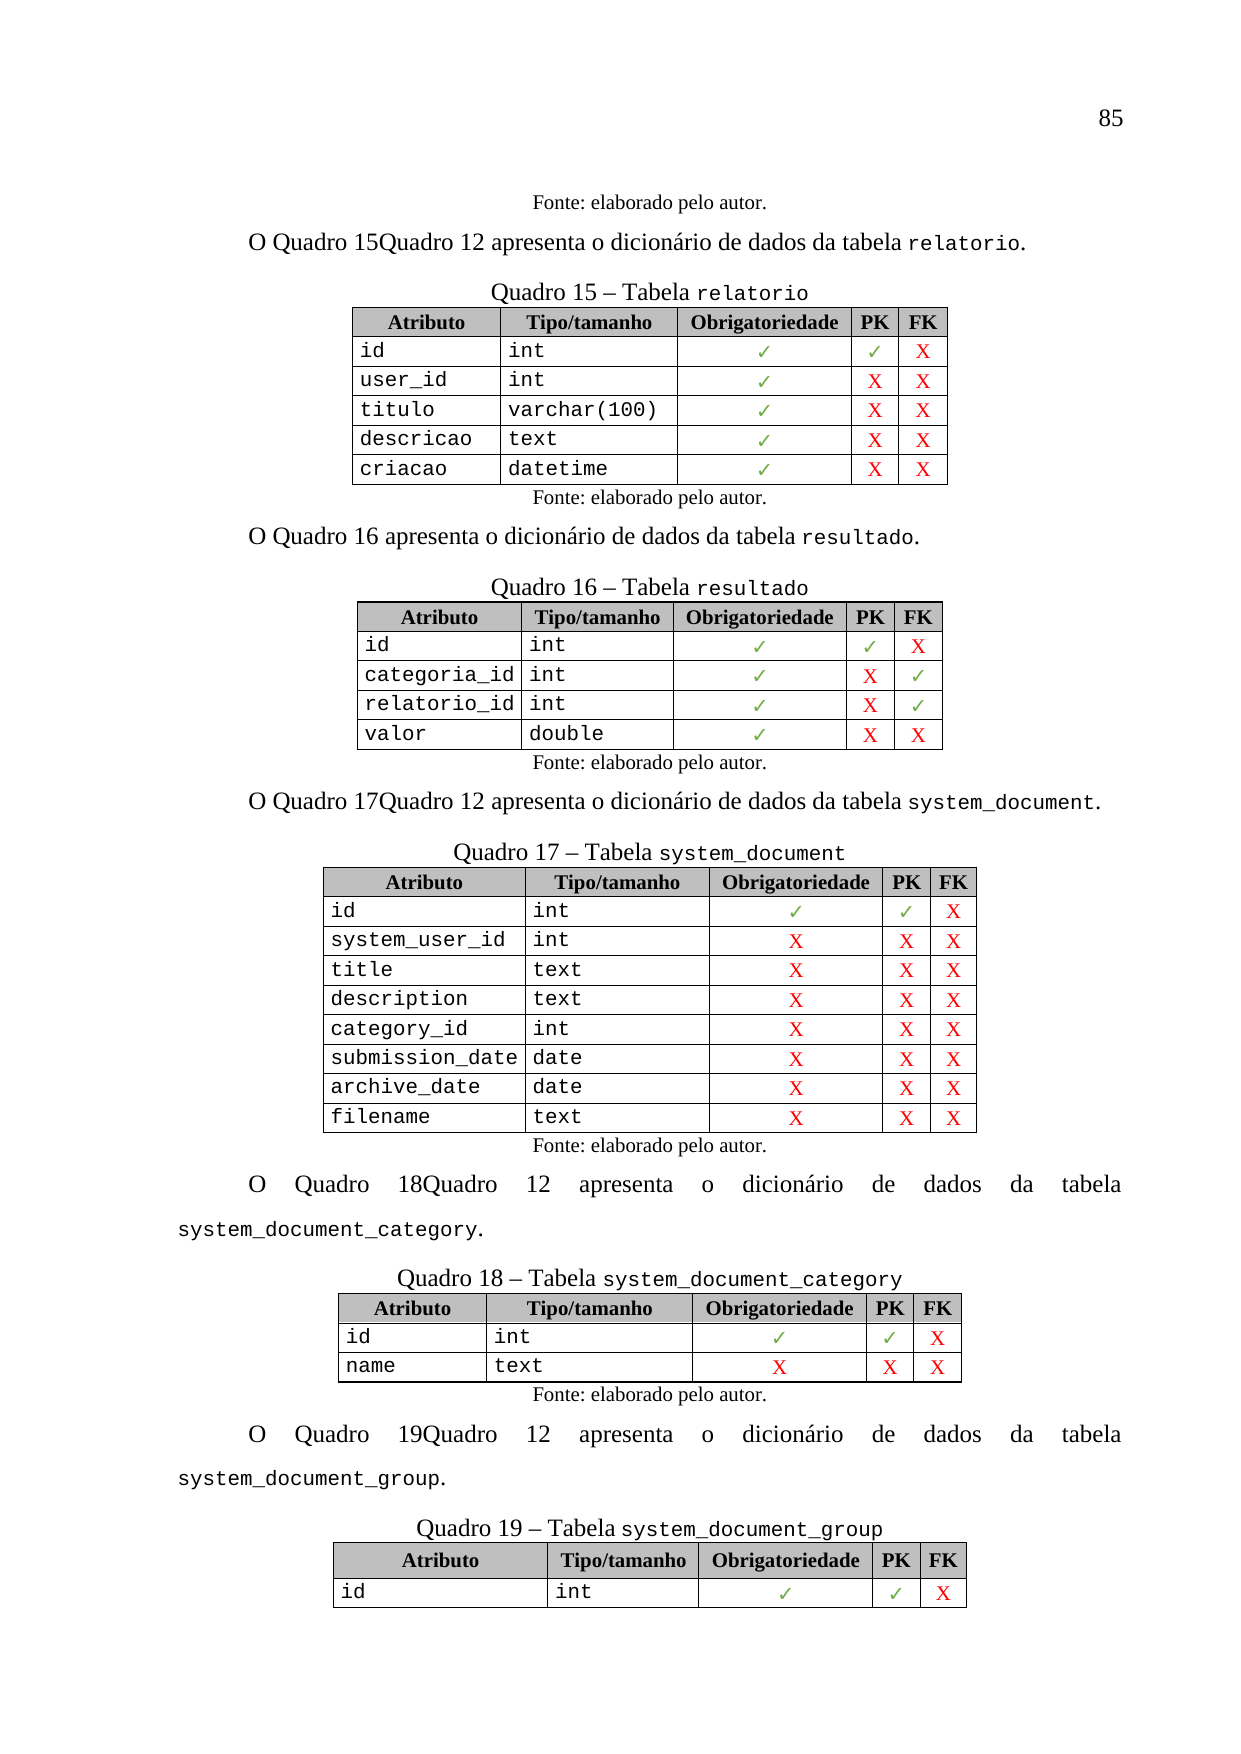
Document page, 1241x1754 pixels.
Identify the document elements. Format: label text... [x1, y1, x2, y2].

table_cell id [324, 897, 525, 926]
table_cell relatorio_id [358, 691, 521, 719]
table_cell text [526, 956, 709, 984]
table_header PK [883, 868, 930, 896]
text Fonte: elaborado pelo autor. [177, 190, 1122, 214]
table_header PK [852, 308, 898, 336]
table_header Obrigatoriedade [678, 308, 851, 336]
table_cell titulo [353, 396, 500, 425]
table_cell ✓ [867, 1324, 913, 1352]
table_cell X [847, 661, 894, 690]
text Fonte: elaborado pelo autor. [177, 750, 1122, 774]
table_cell ✓ [674, 691, 846, 719]
table_cell X [852, 367, 898, 395]
table_cell X [867, 1353, 913, 1381]
table_cell X [710, 1045, 882, 1073]
table_cell ✓ [674, 661, 846, 690]
table_cell X [883, 1015, 930, 1043]
table_cell category_id [324, 1015, 525, 1043]
text O Quadro 16 apresenta o dicionário de dados da tabela resultado. [177, 521, 1122, 551]
table_cell X [883, 986, 930, 1014]
table_cell ✓ [693, 1324, 866, 1352]
text O Quadro 19 apresenta o dicionário de dados da tabela system_document_group. [177, 1419, 1122, 1492]
table_cell ✓ [847, 632, 894, 660]
table_cell ✓ [699, 1579, 872, 1607]
table_header FK [921, 1543, 966, 1578]
table_cell X [710, 1104, 882, 1132]
table_header Atributo [339, 1294, 486, 1322]
table_cell X [710, 927, 882, 955]
table_cell X [883, 956, 930, 984]
table_header FK [914, 1294, 961, 1322]
table_cell X [931, 897, 976, 926]
table_header Tipo/tamanho [548, 1543, 698, 1578]
table_header FK [899, 308, 947, 336]
table_header Obrigatoriedade [710, 868, 882, 896]
table_cell ✓ [873, 1579, 920, 1607]
table_header FK [931, 868, 976, 896]
table_cell user_id [353, 367, 500, 395]
table_cell filename [324, 1104, 525, 1132]
table_cell int [522, 661, 673, 690]
table_cell ✓ [678, 337, 851, 366]
table_header PK [873, 1543, 920, 1578]
table_cell id [358, 632, 521, 660]
table_header PK [867, 1294, 913, 1322]
table_cell ✓ [710, 897, 882, 926]
table_cell X [693, 1353, 866, 1381]
text O Quadro 17 apresenta o dicionário de dados da tabela system_document. [177, 786, 1122, 816]
table_cell int [522, 691, 673, 719]
table_cell int [526, 1015, 709, 1043]
table_cell int [487, 1324, 692, 1352]
table_cell ✓ [895, 661, 942, 690]
table_header Tipo/tamanho [487, 1294, 692, 1322]
table_cell X [847, 720, 894, 749]
table_cell submission_date [324, 1045, 525, 1073]
table_cell text [501, 426, 677, 454]
table_cell X [852, 455, 898, 484]
table_cell varchar(100) [501, 396, 677, 425]
table_cell system_user_id [324, 927, 525, 955]
table_cell categoria_id [358, 661, 521, 690]
table_cell ✓ [883, 897, 930, 926]
table_cell X [883, 927, 930, 955]
table_cell int [501, 337, 677, 366]
table_cell double [522, 720, 673, 749]
table_cell X [852, 426, 898, 454]
table_cell description [324, 986, 525, 1014]
table_cell ✓ [678, 455, 851, 484]
table_cell int [526, 927, 709, 955]
table_cell int [501, 367, 677, 395]
table_cell text [526, 986, 709, 1014]
table_cell X [710, 956, 882, 984]
table_cell text [526, 1104, 709, 1132]
table_cell X [852, 396, 898, 425]
table_cell X [895, 720, 942, 749]
text O Quadro 15 apresenta o dicionário de dados da tabela relatorio. [177, 227, 1122, 256]
table_cell X [899, 337, 947, 366]
table_header Tipo/tamanho [526, 868, 709, 896]
table_cell X [921, 1579, 966, 1607]
table_cell X [895, 632, 942, 660]
table_cell X [931, 1045, 976, 1073]
table_cell X [847, 691, 894, 719]
table_cell X [899, 367, 947, 395]
table_cell X [710, 986, 882, 1014]
table_cell int [548, 1579, 698, 1607]
table_cell datetime [501, 455, 677, 484]
text Fonte: elaborado pelo autor. [177, 1382, 1122, 1406]
table_cell ✓ [895, 691, 942, 719]
table_cell X [931, 956, 976, 984]
table_header Tipo/tamanho [501, 308, 677, 336]
table_cell ✓ [674, 720, 846, 749]
table_cell X [931, 1104, 976, 1132]
table_cell id [339, 1324, 486, 1352]
text Fonte: elaborado pelo autor. [177, 1133, 1122, 1157]
table_cell int [522, 632, 673, 660]
table_cell title [324, 956, 525, 984]
table_cell X [931, 1015, 976, 1043]
table_header Atributo [358, 603, 521, 631]
table_cell X [710, 1015, 882, 1043]
table_header Obrigatoriedade [699, 1543, 872, 1578]
table_header Atributo [353, 308, 500, 336]
table_header Atributo [324, 868, 525, 896]
table_cell X [931, 1074, 976, 1102]
table_cell X [914, 1324, 961, 1352]
table_cell X [931, 986, 976, 1014]
table_cell date [526, 1074, 709, 1102]
table_cell ✓ [678, 396, 851, 425]
table_cell id [353, 337, 500, 366]
table_cell X [899, 455, 947, 484]
text Fonte: elaborado pelo autor. [177, 485, 1122, 509]
table_cell text [487, 1353, 692, 1381]
table_cell criacao [353, 455, 500, 484]
table_cell id [334, 1579, 547, 1607]
table_header Obrigatoriedade [674, 603, 846, 631]
table_header Obrigatoriedade [693, 1294, 866, 1322]
table_cell X [914, 1353, 961, 1381]
table_cell X [883, 1045, 930, 1073]
table_cell valor [358, 720, 521, 749]
table_cell X [710, 1074, 882, 1102]
table_cell X [883, 1074, 930, 1102]
table_cell descricao [353, 426, 500, 454]
table_cell ✓ [678, 367, 851, 395]
text O Quadro 18 apresenta o dicionário de dados da tabela system_document_category. [177, 1169, 1122, 1242]
table_header PK [847, 603, 894, 631]
table_cell ✓ [678, 426, 851, 454]
table_cell ✓ [674, 632, 846, 660]
table_header Tipo/tamanho [522, 603, 673, 631]
table_header FK [895, 603, 942, 631]
table_cell int [526, 897, 709, 926]
table_header Atributo [334, 1543, 547, 1578]
table_cell archive_date [324, 1074, 525, 1102]
table_cell name [339, 1353, 486, 1381]
table_cell date [526, 1045, 709, 1073]
table_cell X [899, 426, 947, 454]
table_cell X [883, 1104, 930, 1132]
table_cell X [931, 927, 976, 955]
table_cell X [899, 396, 947, 425]
table_cell ✓ [852, 337, 898, 366]
